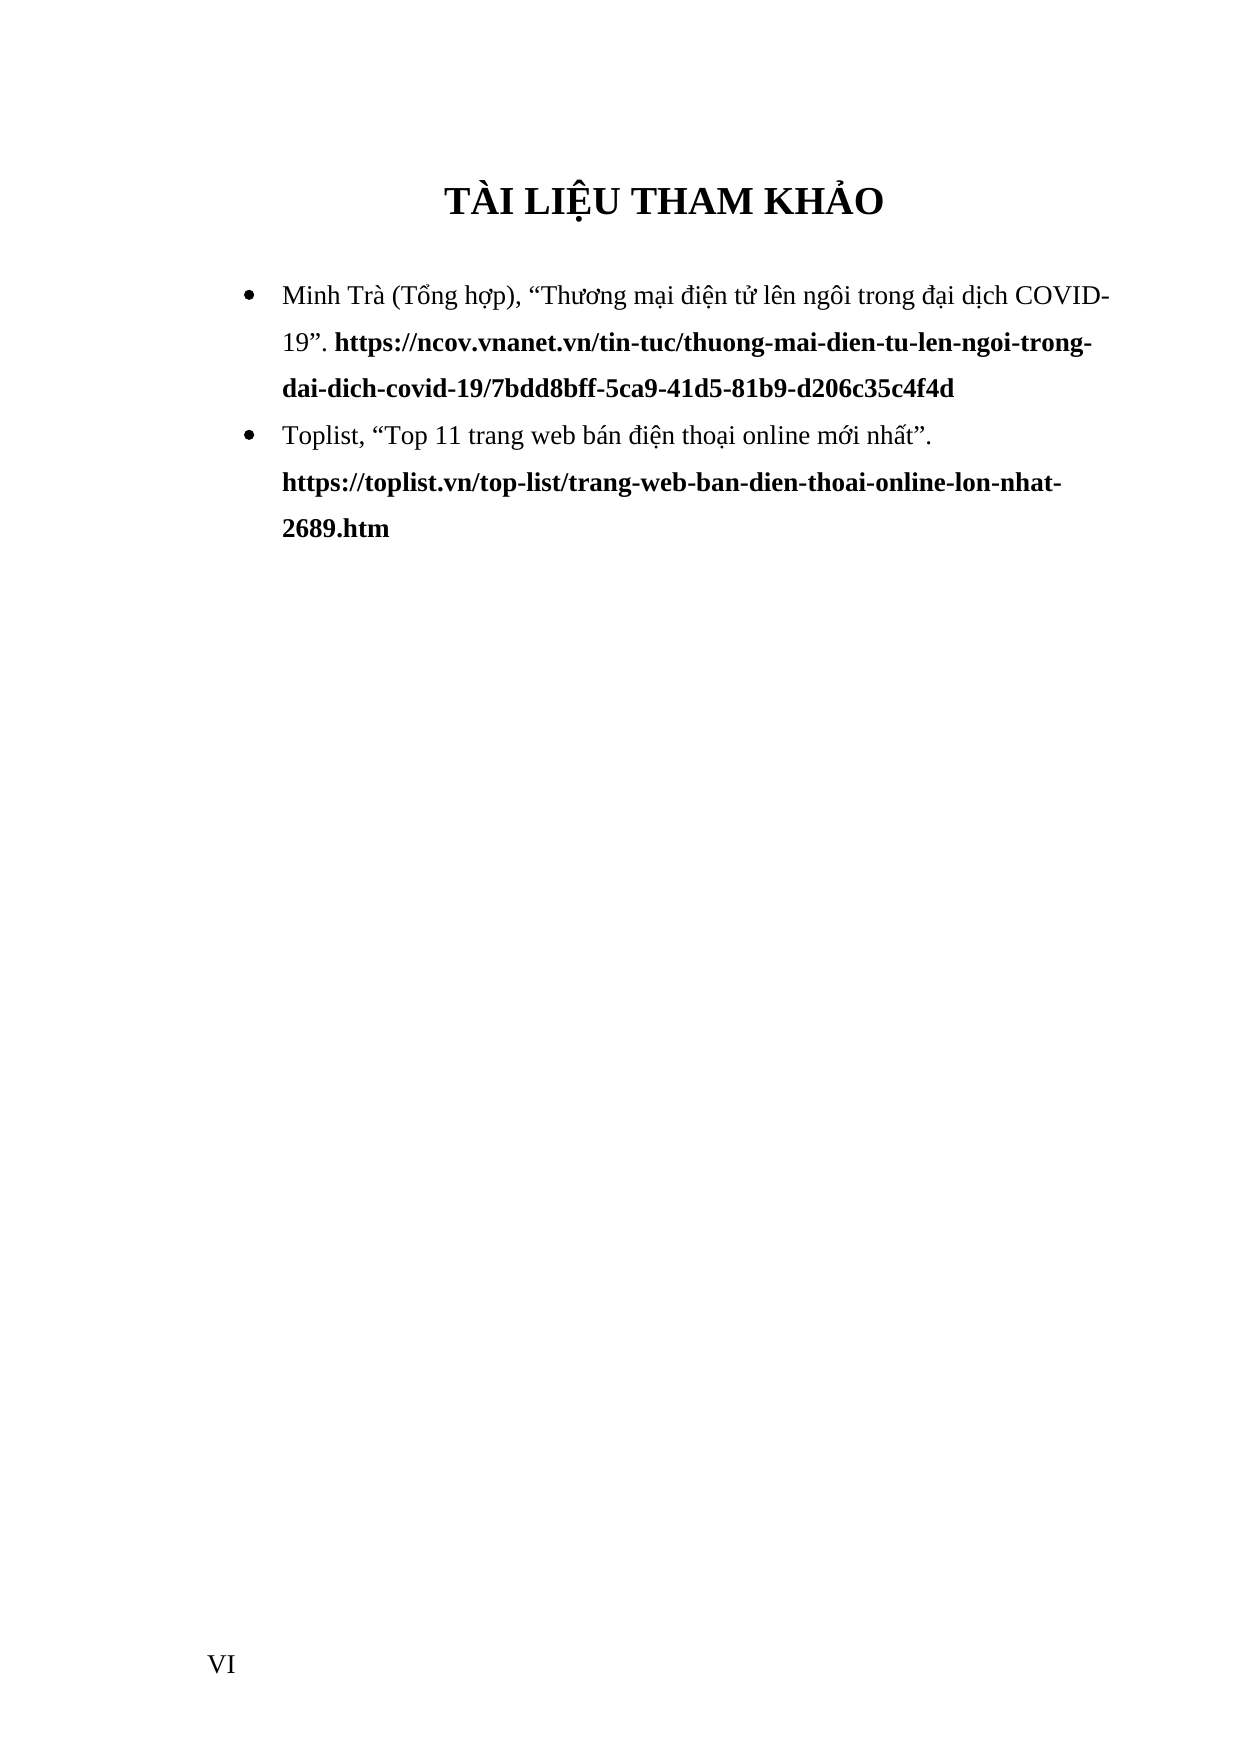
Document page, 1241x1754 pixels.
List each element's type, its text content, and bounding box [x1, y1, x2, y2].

subtitle TÀI LIỆU THAM KHẢO [207, 177, 1122, 223]
list Minh Trà (Tổng hợp), “Thương mại điện tử lên ngôi trong đại dịch COVID-19”. https://ncov.vnanet.vn/tin-tuc/thuong-mai-dien-tu-len-ngoi-trong-dai-dich-covid-19/7bdd8bff-5ca9-41d5-81b9-d206c35c4f4d [244, 279, 1122, 403]
list Toplist, “Top 11 trang web bán điện thoại online mới nhất”. https://toplist.vn/top-list/trang-web-ban-dien-thoai-online-lon-nhat-2689.htm [244, 419, 1122, 544]
